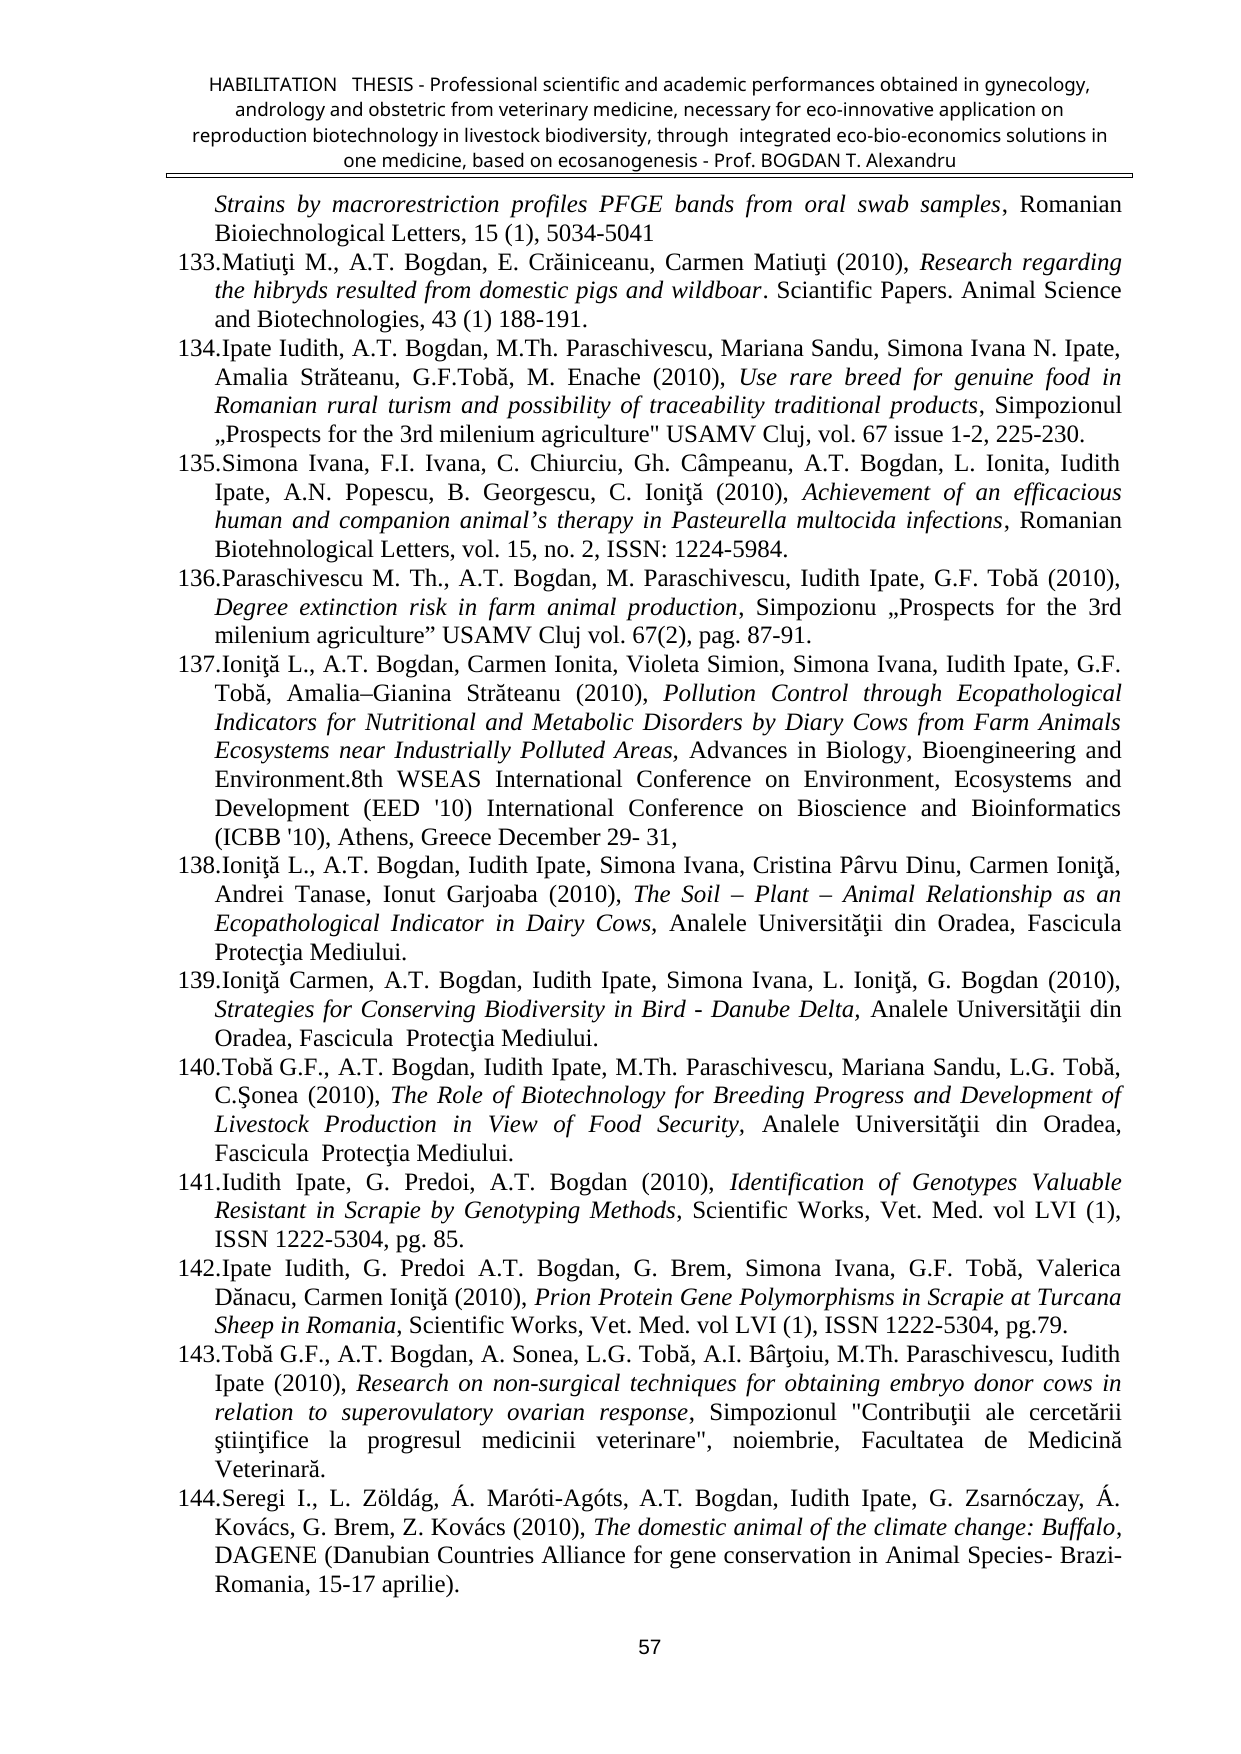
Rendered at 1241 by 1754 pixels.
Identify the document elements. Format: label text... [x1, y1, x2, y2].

list Ioniţă L., A.T. Bogdan, Carmen Ionita, Violeta Simion, Simona Ivana, Iudith Ipate, G.F. Tobă, Amalia–Gianina Străteanu (2010), Pollution Control through Ecopathological Indicators for Nutritional and Metabolic Disorders by Diary Cows from Farm Animals Ecosystems near Industrially Polluted Areas, Advances in Biology, Bioengineering and Environment.8th WSEAS International Conference on Environment, Ecosystems and Development (EED '10) International Conference on Bioscience and Bioinformatics (ICBB '10), Athens, Greece December 29- 31, [177, 649, 1122, 850]
list Matiuţi M., A.T. Bogdan, E. Crăiniceanu, Carmen Matiuţi (2010), Research regarding the hibryds resulted from domestic pigs and wildboar. Sciantific Papers. Animal Science and Biotechnologies, 43 (1) 188-191. [177, 247, 1122, 333]
list Ipate Iudith, G. Predoi A.T. Bogdan, G. Brem, Simona Ivana, G.F. Tobă, Valerica Dănacu, Carmen Ioniţă (2010), Prion Protein Gene Polymorphisms in Scrapie at Turcana Sheep in Romania, Scientific Works, Vet. Med. vol LVI (1), ISSN 1222-5304, pg.79. [177, 1253, 1122, 1339]
list Simona Ivana, F.I. Ivana, C. Chiurciu, Gh. Câmpeanu, A.T. Bogdan, L. Ionita, Iudith Ipate, A.N. Popescu, B. Georgescu, C. Ioniţă (2010), Achievement of an efficacious human and companion animal’s therapy in Pasteurella multocida infections, Romanian Biotehnological Letters, vol. 15, no. 2, ISSN: 1224-5984. [177, 448, 1122, 563]
list Paraschivescu M. Th., A.T. Bogdan, M. Paraschivescu, Iudith Ipate, G.F. Tobă (2010), Degree extinction risk in farm animal production, Simpozionu „Prospects for the 3rd milenium agriculture” USAMV Cluj vol. 67(2), pag. 87-91. [177, 563, 1122, 649]
list Iudith Ipate, G. Predoi, A.T. Bogdan (2010), Identification of Genotypes Valuable Resistant in Scrapie by Genotyping Methods, Scientific Works, Vet. Med. vol LVI (1), ISSN 1222-5304, pg. 85. [177, 1167, 1122, 1253]
list Ioniţă L., A.T. Bogdan, Iudith Ipate, Simona Ivana, Cristina Pârvu Dinu, Carmen Ioniţă, Andrei Tanase, Ionut Garjoaba (2010), The Soil – Plant – Animal Relationship as an Ecopathological Indicator in Dairy Cows, Analele Universităţii din Oradea, Fascicula Protecţia Mediului. [177, 850, 1122, 965]
subtitle Tobă G.F., A.T. Bogdan, A. Sonea, L.G. Tobă, A.I. Bârţoiu, M.Th. Paraschivescu, Iudith Ipate (2010), Research on non-surgical techniques for obtaining embryo donor cows in relation to superovulatory ovarian response, Simpozionul "Contribuţii ale cercetării ştiinţifice la progresul medicinii veterinare", noiembrie, Facultatea de Medicină Veterinară. [177, 1339, 1122, 1483]
list Ipate Iudith, A.T. Bogdan, M.Th. Paraschivescu, Mariana Sandu, Simona Ivana N. Ipate, Amalia Străteanu, G.F.Tobă, M. Enache (2010), Use rare breed for genuine food in Romanian rural turism and possibility of traceability traditional products, Simpozionul „Prospects for the 3rd milenium agriculture" USAMV Cluj, vol. 67 issue 1-2, 225-230. [177, 333, 1122, 448]
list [177, 189, 1122, 247]
list Ioniţă Carmen, A.T. Bogdan, Iudith Ipate, Simona Ivana, L. Ioniţă, G. Bogdan (2010), Strategies for Conserving Biodiversity in Bird - Danube Delta, Analele Universităţii din Oradea, Fascicula Protecţia Mediului. [177, 965, 1122, 1052]
list Seregi I., L. Zöldág, Á. Maróti-Agóts, A.T. Bogdan, Iudith Ipate, G. Zsarnóczay, Á. Kovács, G. Brem, Z. Kovács (2010), The domestic animal of the climate change: Buffalo, DAGENE (Danubian Countries Alliance for gene conservation in Animal Species- Brazi-Romania, 15-17 aprilie). [177, 1483, 1122, 1598]
list Tobă G.F., A.T. Bogdan, Iudith Ipate, M.Th. Paraschivescu, Mariana Sandu, L.G. Tobă, C.Şonea (2010), The Role of Biotechnology for Breeding Progress and Development of Livestock Production in View of Food Security, Analele Universităţii din Oradea, Fascicula Protecţia Mediului. [177, 1052, 1122, 1167]
